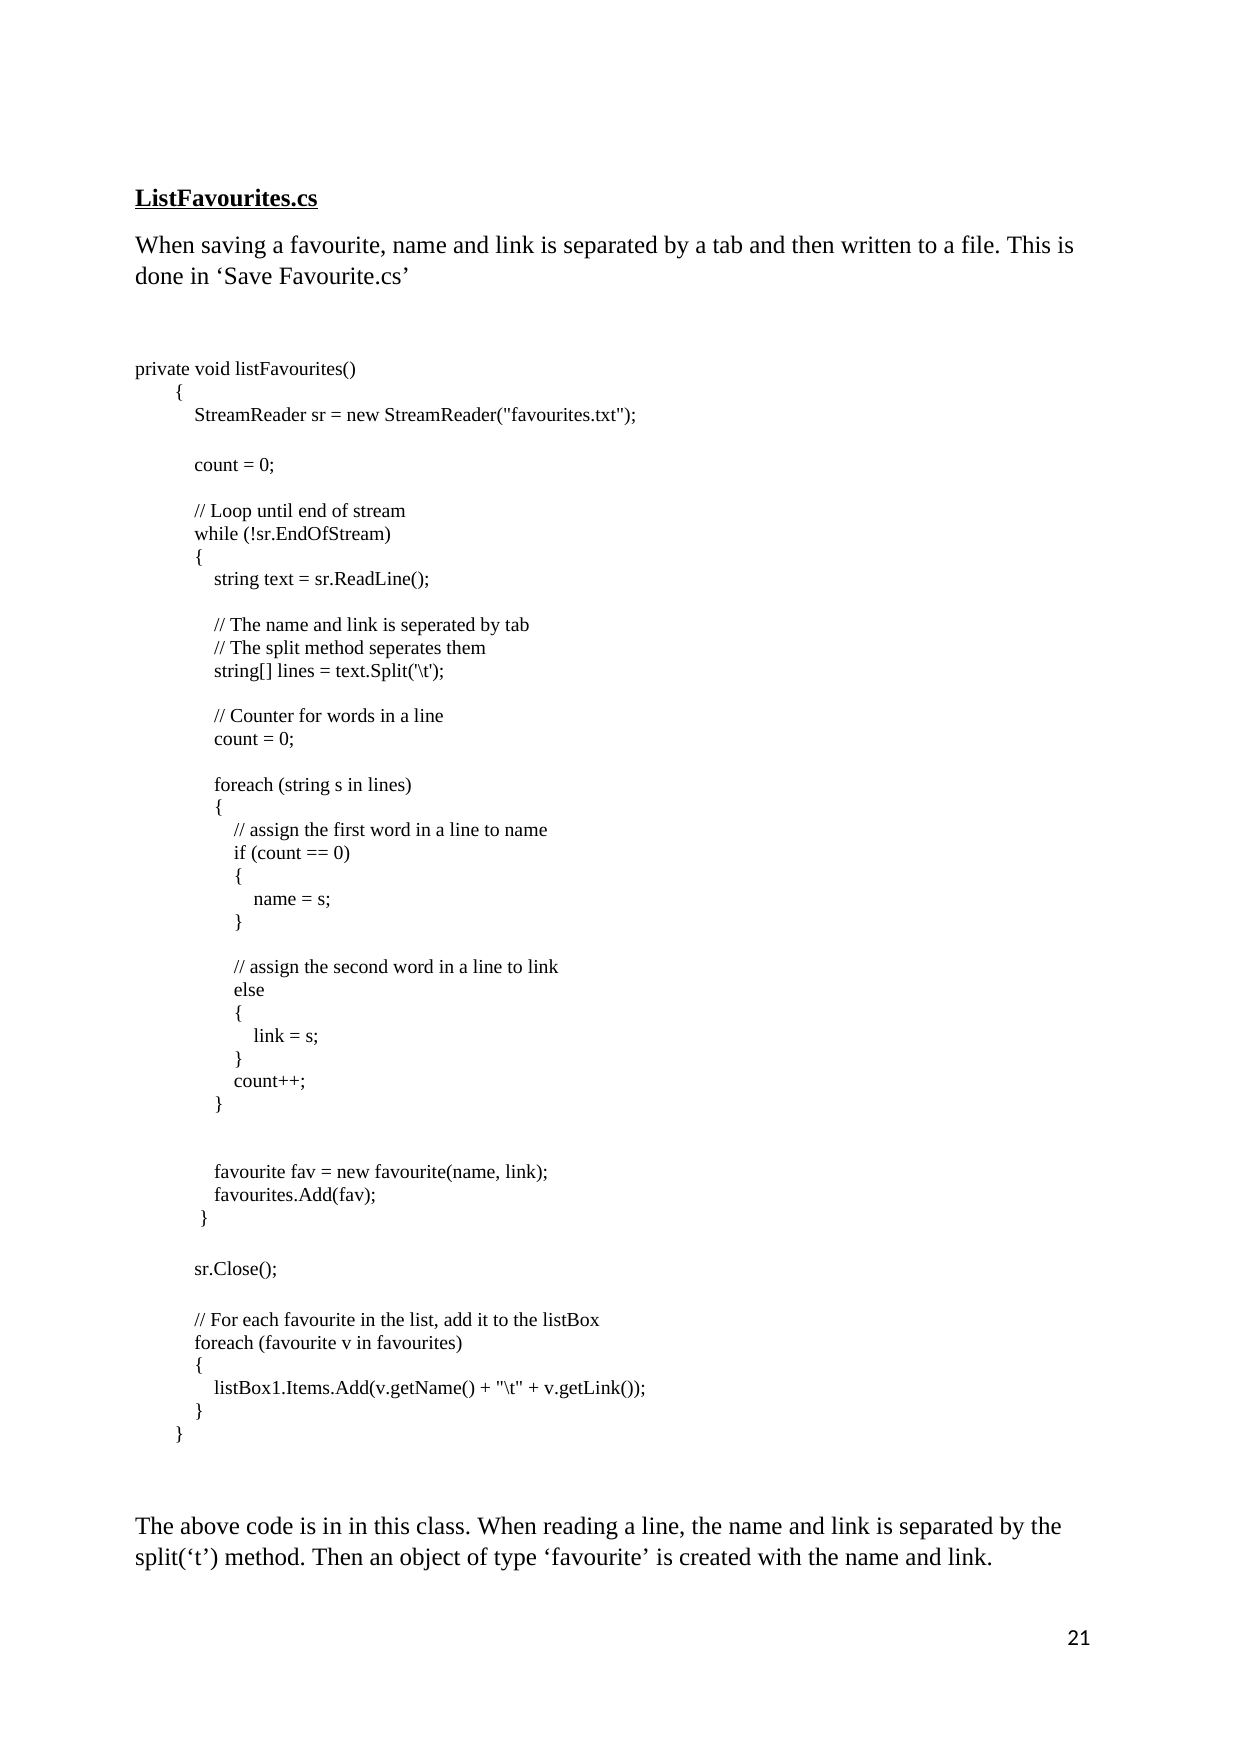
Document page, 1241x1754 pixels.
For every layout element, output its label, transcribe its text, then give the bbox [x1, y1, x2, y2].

text // The split method seperates them [135, 636, 1090, 659]
text name = s; [135, 887, 1090, 909]
text ListFavourites.cs [135, 183, 1090, 211]
text if (count == 0) [135, 841, 1090, 864]
text { [135, 796, 1090, 818]
text else [135, 978, 1090, 1001]
text } [135, 909, 1090, 932]
text string text = sr.ReadLine(); [135, 567, 1090, 590]
text // Loop until end of stream [135, 499, 1090, 522]
text } [135, 1046, 1090, 1069]
text foreach (favourite v in favourites) [135, 1331, 1090, 1353]
text { [135, 864, 1090, 887]
text foreach (string s in lines) [135, 773, 1090, 796]
text // assign the first word in a line to name [135, 818, 1090, 841]
text } [135, 1206, 1090, 1229]
text favourite fav = new favourite(name, link); [135, 1161, 1090, 1183]
text StreamReader sr = new StreamReader("favourites.txt"); [135, 402, 1090, 425]
text string[] lines = text.Split('\t'); [135, 659, 1090, 681]
text } [135, 1092, 1090, 1115]
text listBox1.Items.Add(v.getName() + "\t" + v.getLink()); [135, 1376, 1090, 1399]
text while (!sr.EndOfStream) [135, 522, 1090, 544]
text private void listFavourites() [135, 357, 1090, 380]
text favourites.Add(fav); [135, 1183, 1090, 1206]
text { [135, 380, 1090, 402]
text { [135, 1001, 1090, 1024]
text { [135, 1353, 1090, 1376]
text // Counter for words in a line [135, 704, 1090, 727]
text // assign the second word in a line to link [135, 955, 1090, 978]
text } [135, 1399, 1090, 1422]
text count = 0; [135, 727, 1090, 750]
text } [135, 1422, 1090, 1445]
text count = 0; [135, 453, 1090, 476]
text { [135, 544, 1090, 567]
text The above code is in in this class. When reading a line, the name and link is separated by the split(‘t’) method. Then an object of type ‘favourite’ is created with the name and link. [135, 1511, 1090, 1571]
text sr.Close(); [135, 1257, 1090, 1280]
text count++; [135, 1069, 1090, 1092]
text link = s; [135, 1024, 1090, 1046]
text When saving a favourite, name and link is separated by a tab and then written to a file. This is done in ‘Save Favourite.cs’ [135, 230, 1090, 290]
text // The name and link is seperated by tab [135, 613, 1090, 636]
text // For each favourite in the list, add it to the listBox [135, 1308, 1090, 1331]
